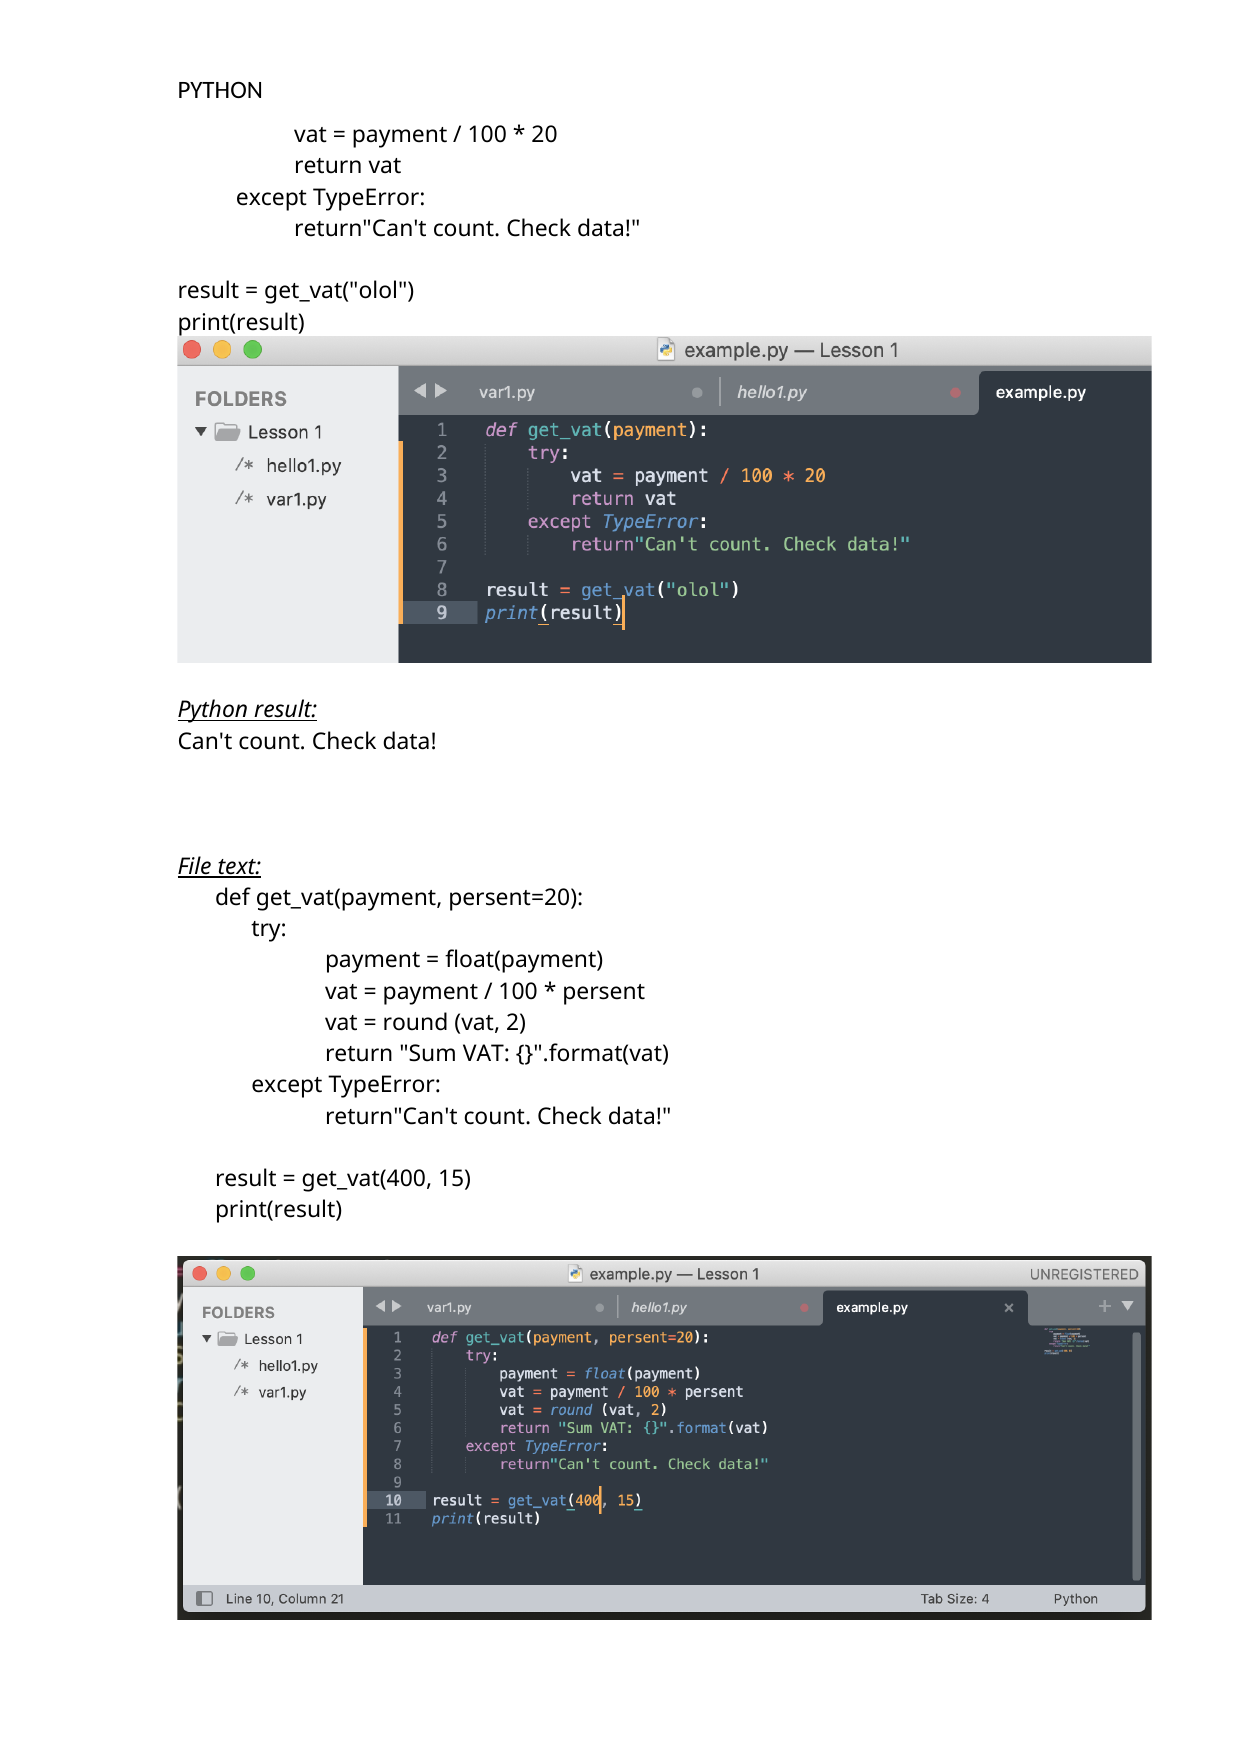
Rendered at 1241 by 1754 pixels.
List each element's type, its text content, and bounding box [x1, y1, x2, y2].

text print(result) [215, 1193, 1152, 1225]
text except TypeError: [177, 181, 1152, 212]
text vat = round (vat, 2) [215, 1006, 1152, 1037]
text return"Can't count. Check data!" [177, 212, 1152, 243]
text result = get_vat(400, 15) [215, 1162, 1152, 1193]
text vat = payment / 100 * persent [215, 975, 1152, 1006]
text Python result: [177, 693, 1152, 725]
text def get_vat(payment, persent=20): [215, 881, 1152, 912]
text try: [215, 912, 1152, 943]
picture [177, 1256, 1152, 1620]
text payment = float(payment) [215, 943, 1152, 975]
text result = get_vat("olol") [177, 274, 1152, 306]
text vat = payment / 100 * 20 [177, 118, 1152, 149]
text return "Sum VAT: {}".format(vat) [215, 1037, 1152, 1068]
text return vat [177, 149, 1152, 181]
text return"Can't count. Check data!" [215, 1100, 1152, 1131]
text except TypeError: [215, 1068, 1152, 1100]
picture [177, 336, 1152, 663]
text File text: [177, 850, 1152, 881]
text Can't count. Check data! [177, 725, 1152, 756]
text print(result) [177, 306, 1152, 336]
